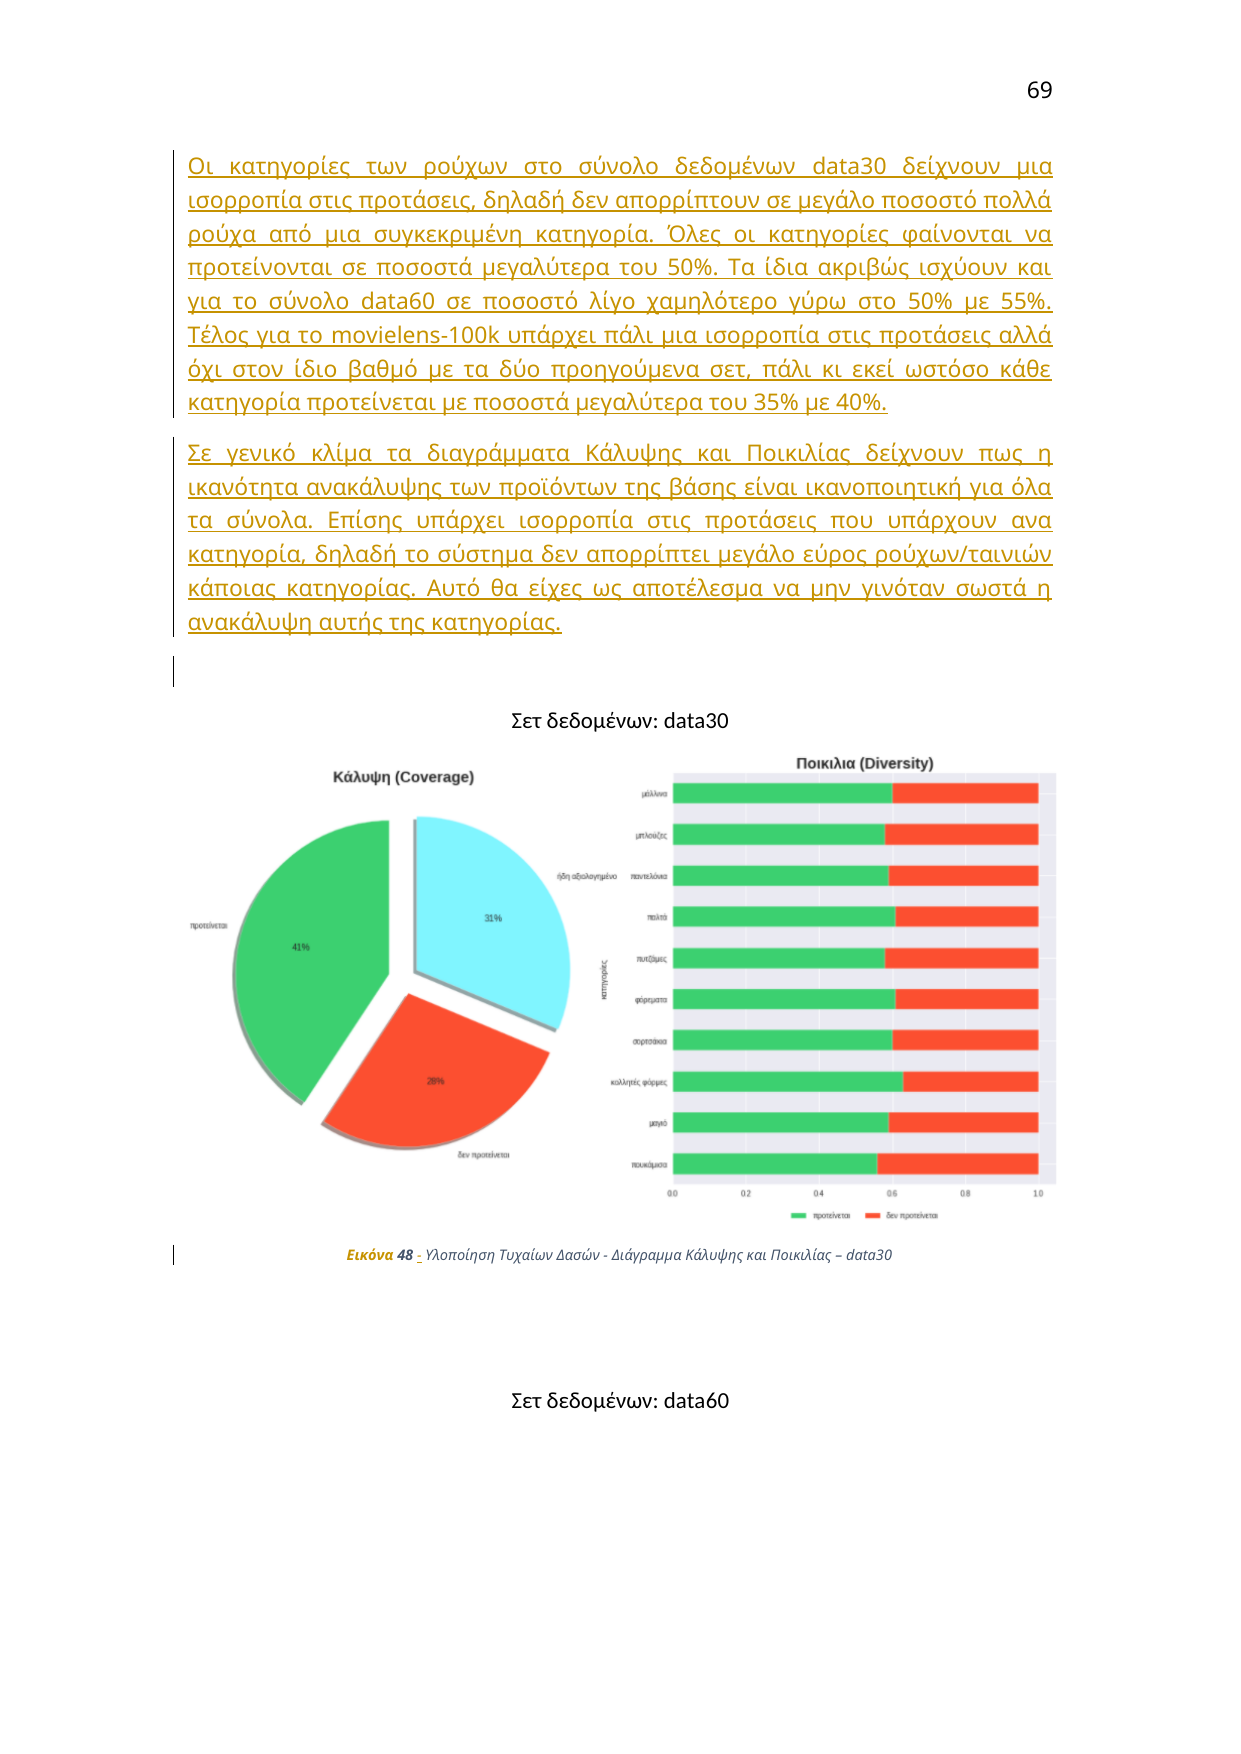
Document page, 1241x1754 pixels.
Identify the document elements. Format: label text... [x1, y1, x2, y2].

text Εικόνα Υλοποίηση Τυχαίων Δασών - Διάγραμμα Κάλυψης και Ποικιλίας – data30 [187, 1245, 1053, 1264]
text Σετ δεδομένων: data30 [187, 706, 1053, 734]
text Σετ δεδομένων: data60 [187, 1386, 1053, 1414]
picture [187, 753, 1057, 1226]
